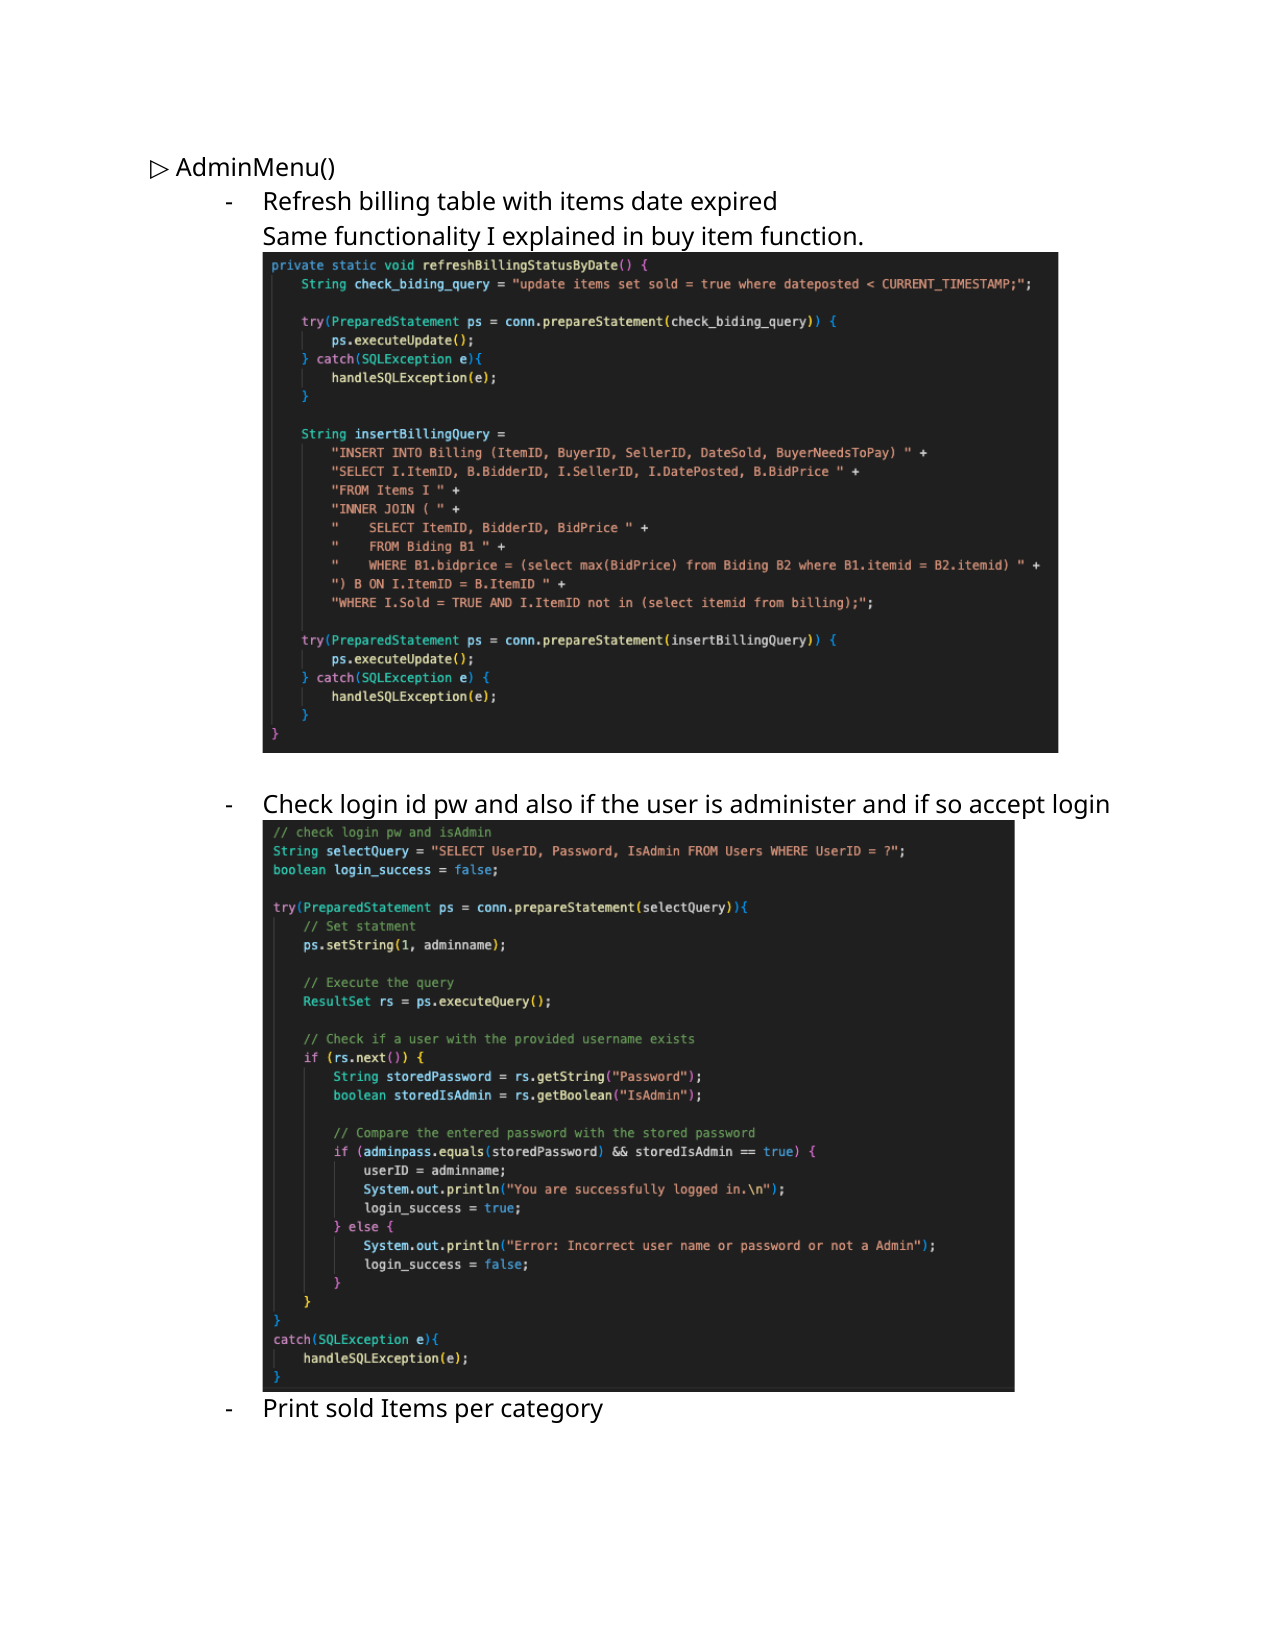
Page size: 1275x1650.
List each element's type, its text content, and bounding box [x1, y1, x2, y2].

list Check login id pw and also if the user is administer and if so accept login [225, 786, 1125, 820]
picture [262, 820, 1015, 1392]
text ▷ AdminMenu() [150, 150, 1125, 184]
list Print sold Items per category [225, 1391, 1125, 1425]
list Refresh billing table with items date expired [225, 184, 1125, 218]
text Same functionality I explained in buy item function. [262, 218, 1125, 252]
picture [262, 252, 1059, 753]
